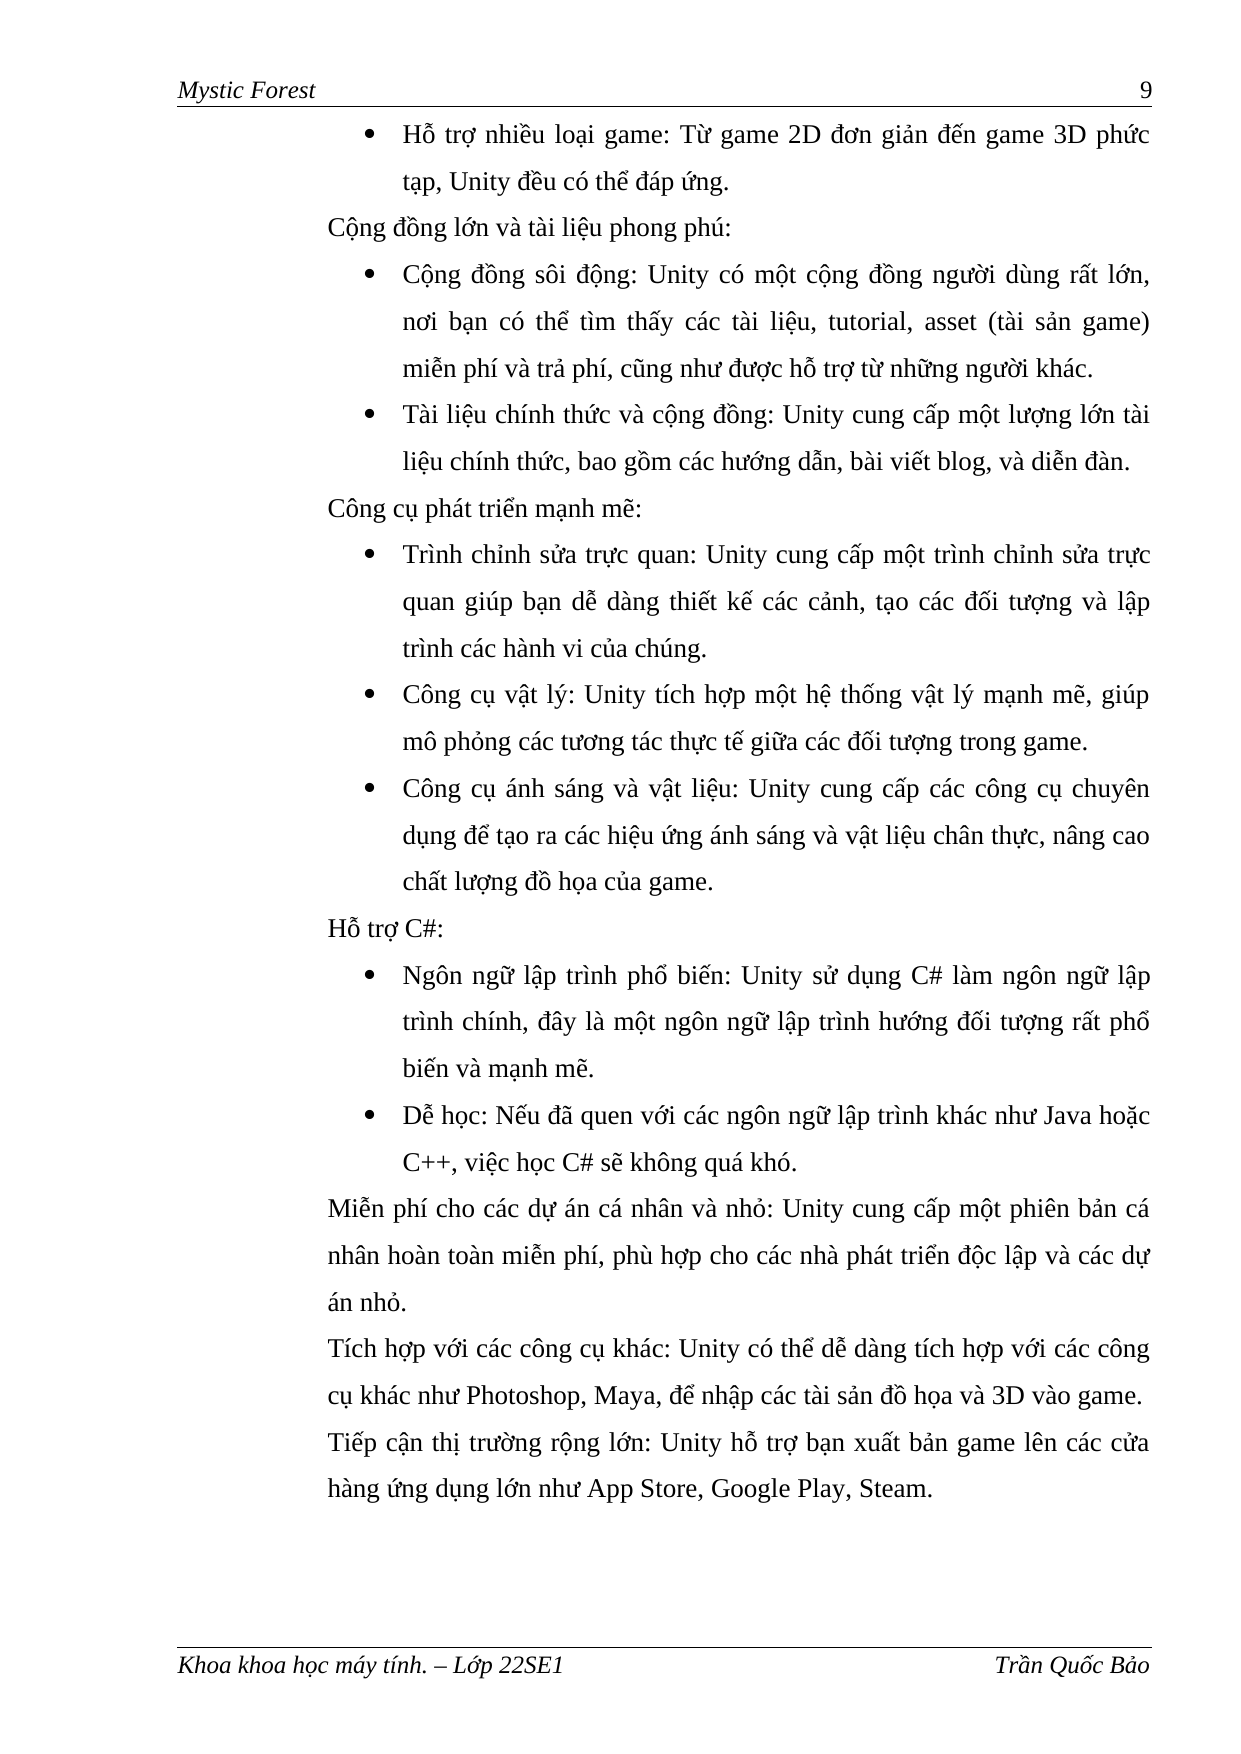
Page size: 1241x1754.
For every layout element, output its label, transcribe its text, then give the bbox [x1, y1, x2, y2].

text Tiếp cận thị trường rộng lớn: Unity hỗ trợ bạn xuất bản game lên các cửa hàng ứng dụng lớn như App Store, Google Play, Steam. [327, 1426, 1152, 1503]
list Hỗ trợ nhiều loại game: Từ game 2D đơn giản đến game 3D phức tạp, Unity đều có thể đáp ứng. [365, 118, 1152, 196]
text Tích hợp với các công cụ khác: Unity có thể dễ dàng tích hợp với các công cụ khác như Photoshop, Maya, để nhập các tài sản đồ họa và 3D vào game. [327, 1332, 1152, 1410]
text Hỗ trợ C#: [327, 912, 1152, 943]
list Ngôn ngữ lập trình phổ biến: Unity sử dụng C# làm ngôn ngữ lập trình chính, đây là một ngôn ngữ lập trình hướng đối tượng rất phổ biến và mạnh mẽ. [365, 959, 1152, 1083]
list Công cụ ánh sáng và vật liệu: Unity cung cấp các công cụ chuyên dụng để tạo ra các hiệu ứng ánh sáng và vật liệu chân thực, nâng cao chất lượng đồ họa của game. [365, 772, 1152, 897]
list Trình chỉnh sửa trực quan: Unity cung cấp một trình chỉnh sửa trực quan giúp bạn dễ dàng thiết kế các cảnh, tạo các đối tượng và lập trình các hành vi của chúng. [365, 538, 1152, 663]
list Dễ học: Nếu đã quen với các ngôn ngữ lập trình khác như Java hoặc C++, việc học C# sẽ không quá khó. [365, 1099, 1152, 1177]
list Cộng đồng sôi động: Unity có một cộng đồng người dùng rất lớn, nơi bạn có thể tìm thấy các tài liệu, tutorial, asset (tài sản game) miễn phí và trả phí, cũng như được hỗ trợ từ những người khác. [365, 258, 1152, 383]
list Công cụ vật lý: Unity tích hợp một hệ thống vật lý mạnh mẽ, giúp mô phỏng các tương tác thực tế giữa các đối tượng trong game. [365, 678, 1152, 756]
text Công cụ phát triển mạnh mẽ: [327, 492, 1152, 523]
list Tài liệu chính thức và cộng đồng: Unity cung cấp một lượng lớn tài liệu chính thức, bao gồm các hướng dẫn, bài viết blog, và diễn đàn. [365, 398, 1152, 476]
text Miễn phí cho các dự án cá nhân và nhỏ: Unity cung cấp một phiên bản cá nhân hoàn toàn miễn phí, phù hợp cho các nhà phát triển độc lập và các dự án nhỏ. [327, 1192, 1152, 1317]
text Cộng đồng lớn và tài liệu phong phú: [327, 212, 1152, 243]
